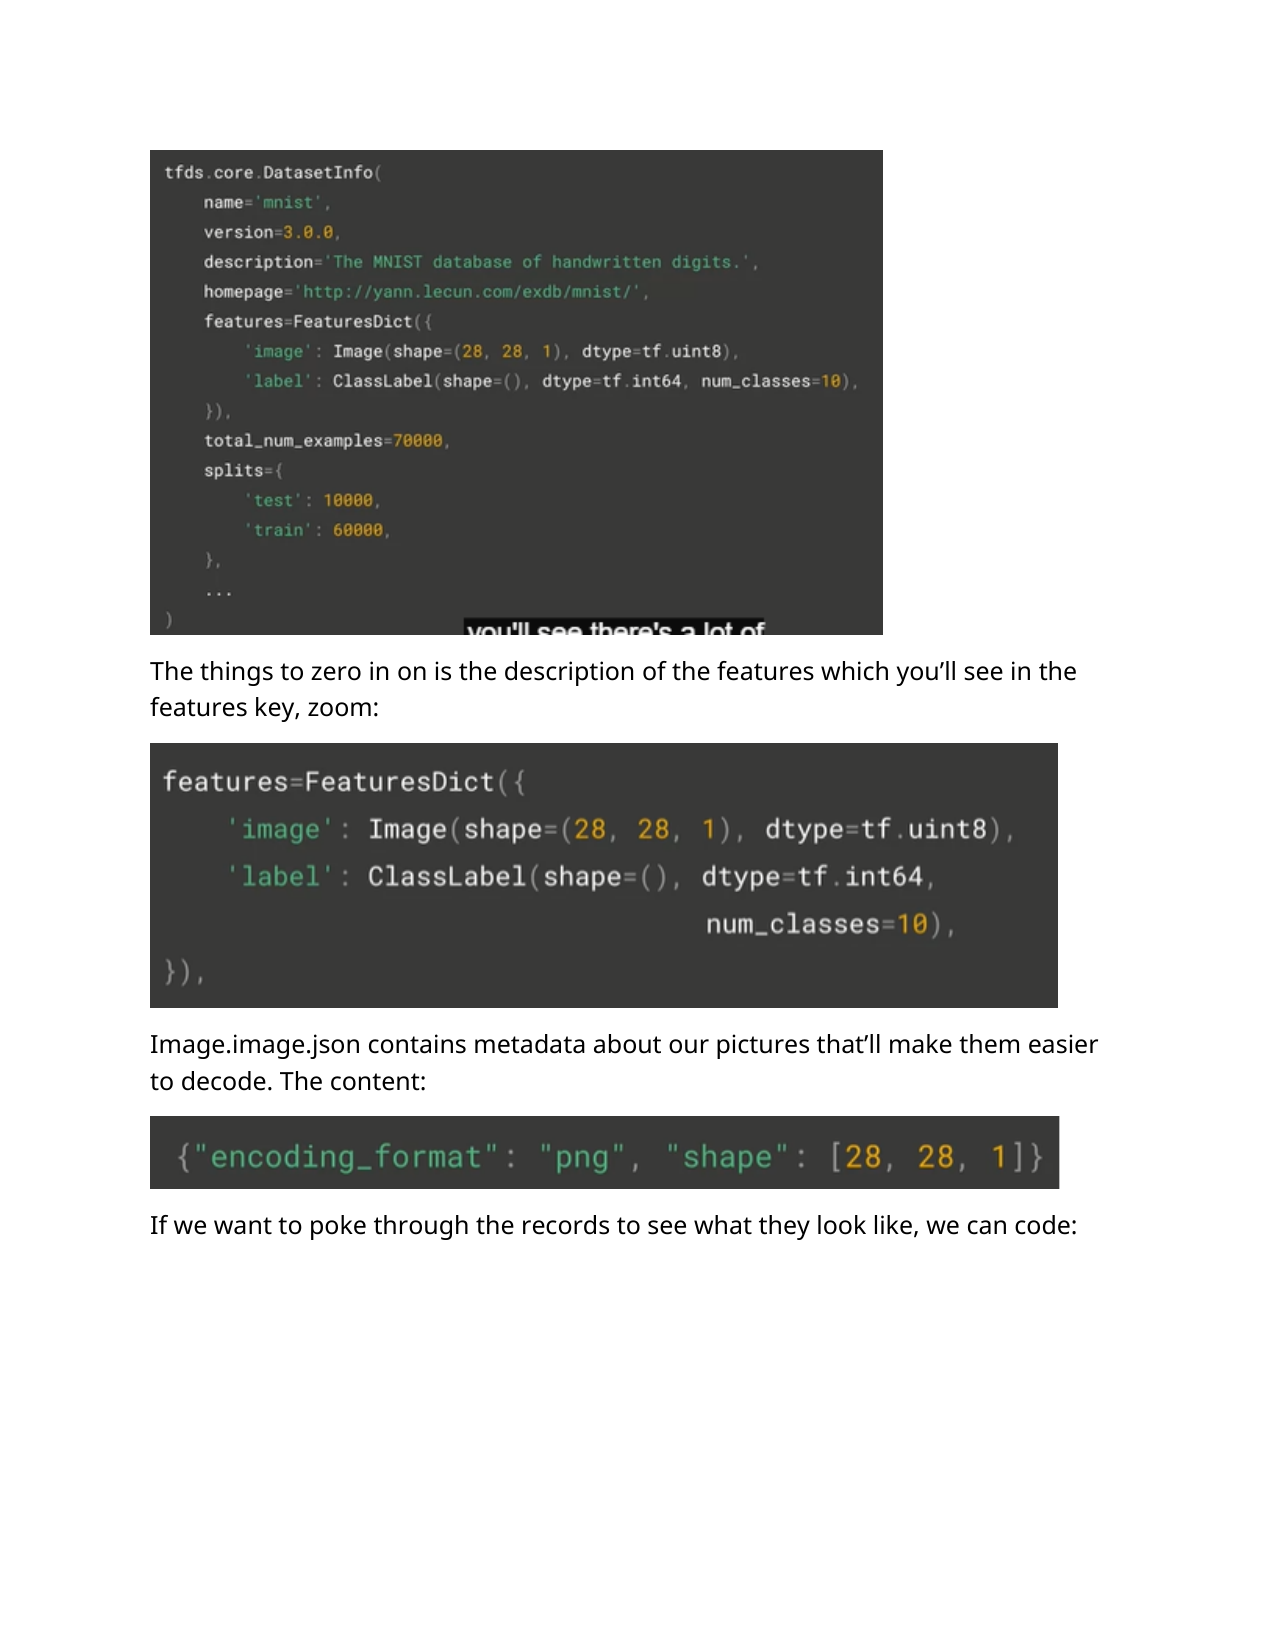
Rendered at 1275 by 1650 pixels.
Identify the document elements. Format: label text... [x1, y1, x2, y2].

text Image.image.json contains metadata about our pictures that’ll make them easier to decode. The content: [150, 1026, 1125, 1097]
picture [150, 743, 1058, 1008]
text If we want to poke through the records to see what they look like, we can code: [150, 1207, 1125, 1241]
text The things to zero in on is the description of the features which you’ll see in the features key, zoom: [150, 653, 1125, 724]
picture [150, 1116, 1060, 1189]
picture [150, 150, 883, 635]
